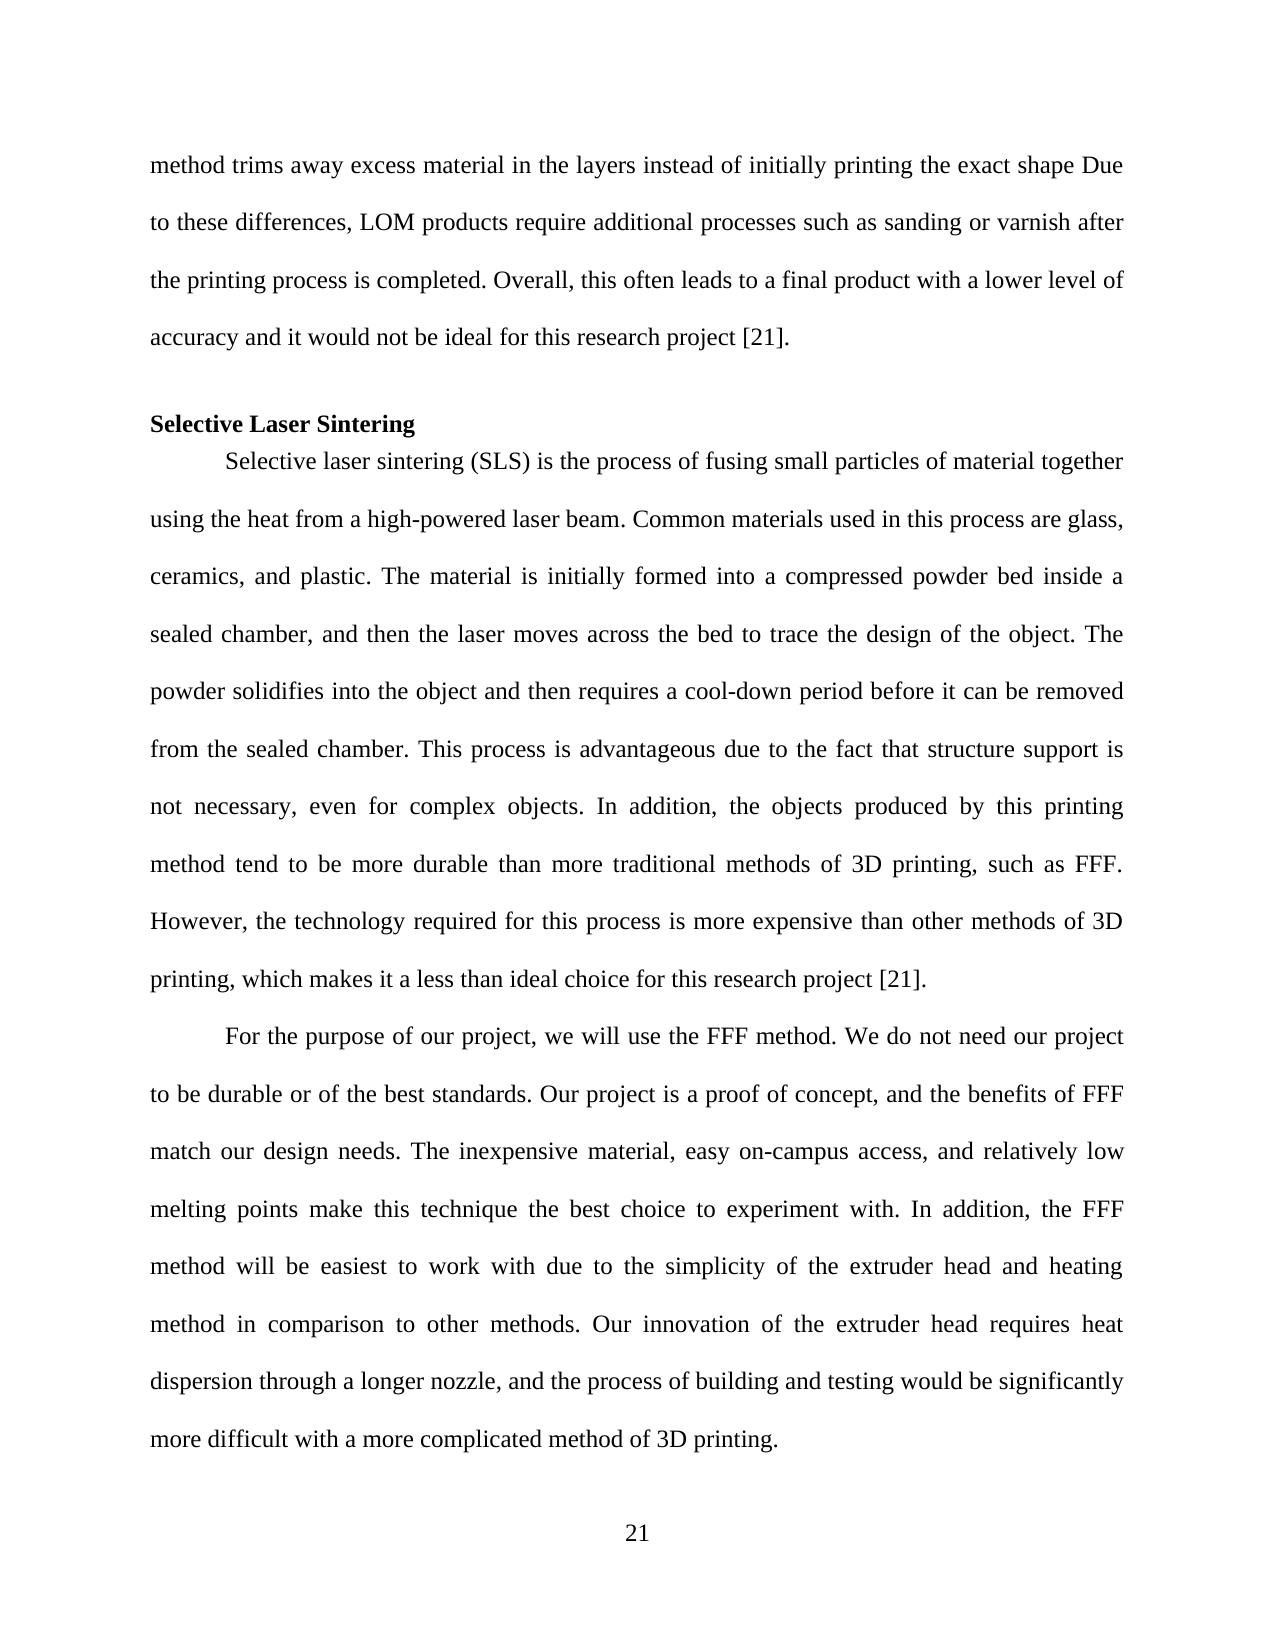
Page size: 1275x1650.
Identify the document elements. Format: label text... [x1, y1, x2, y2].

text For the purpose of our project, we will use the FFF method. We do not need our project to be durable or of the best standards. Our project is a proof of concept, and the benefits of FFF match our design needs. The inexpensive material, easy on-campus access, and relatively low melting points make this technique the best choice to experiment with. In addition, the FFF method will be easiest to work with due to the simplicity of the extruder head and heating method in comparison to other methods. Our innovation of the extruder head requires heat dispersion through a longer nozzle, and the process of building and testing would be significantly more difficult with a more complicated method of 3D printing. [150, 1021, 1125, 1452]
subtitle Selective Laser Sintering [150, 409, 1125, 438]
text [150, 150, 1125, 351]
text Selective laser sintering (SLS) is the process of fusing small particles of material together using the heat from a high-powered laser beam. Common materials used in this process are glass, ceramics, and plastic. The material is initially formed into a compressed powder bed inside a sealed chamber, and then the laser moves across the bed to trace the design of the object. The powder solidifies into the object and then requires a cool-down period before it can be removed from the sealed chamber. This process is advantageous due to the fact that structure support is not necessary, even for complex objects. In addition, the objects produced by this printing method tend to be more durable than more traditional methods of 3D printing, such as FFF. However, the technology required for this process is more expensive than other methods of 3D printing, which makes it a less than ideal choice for this research project [21]. [150, 446, 1125, 992]
